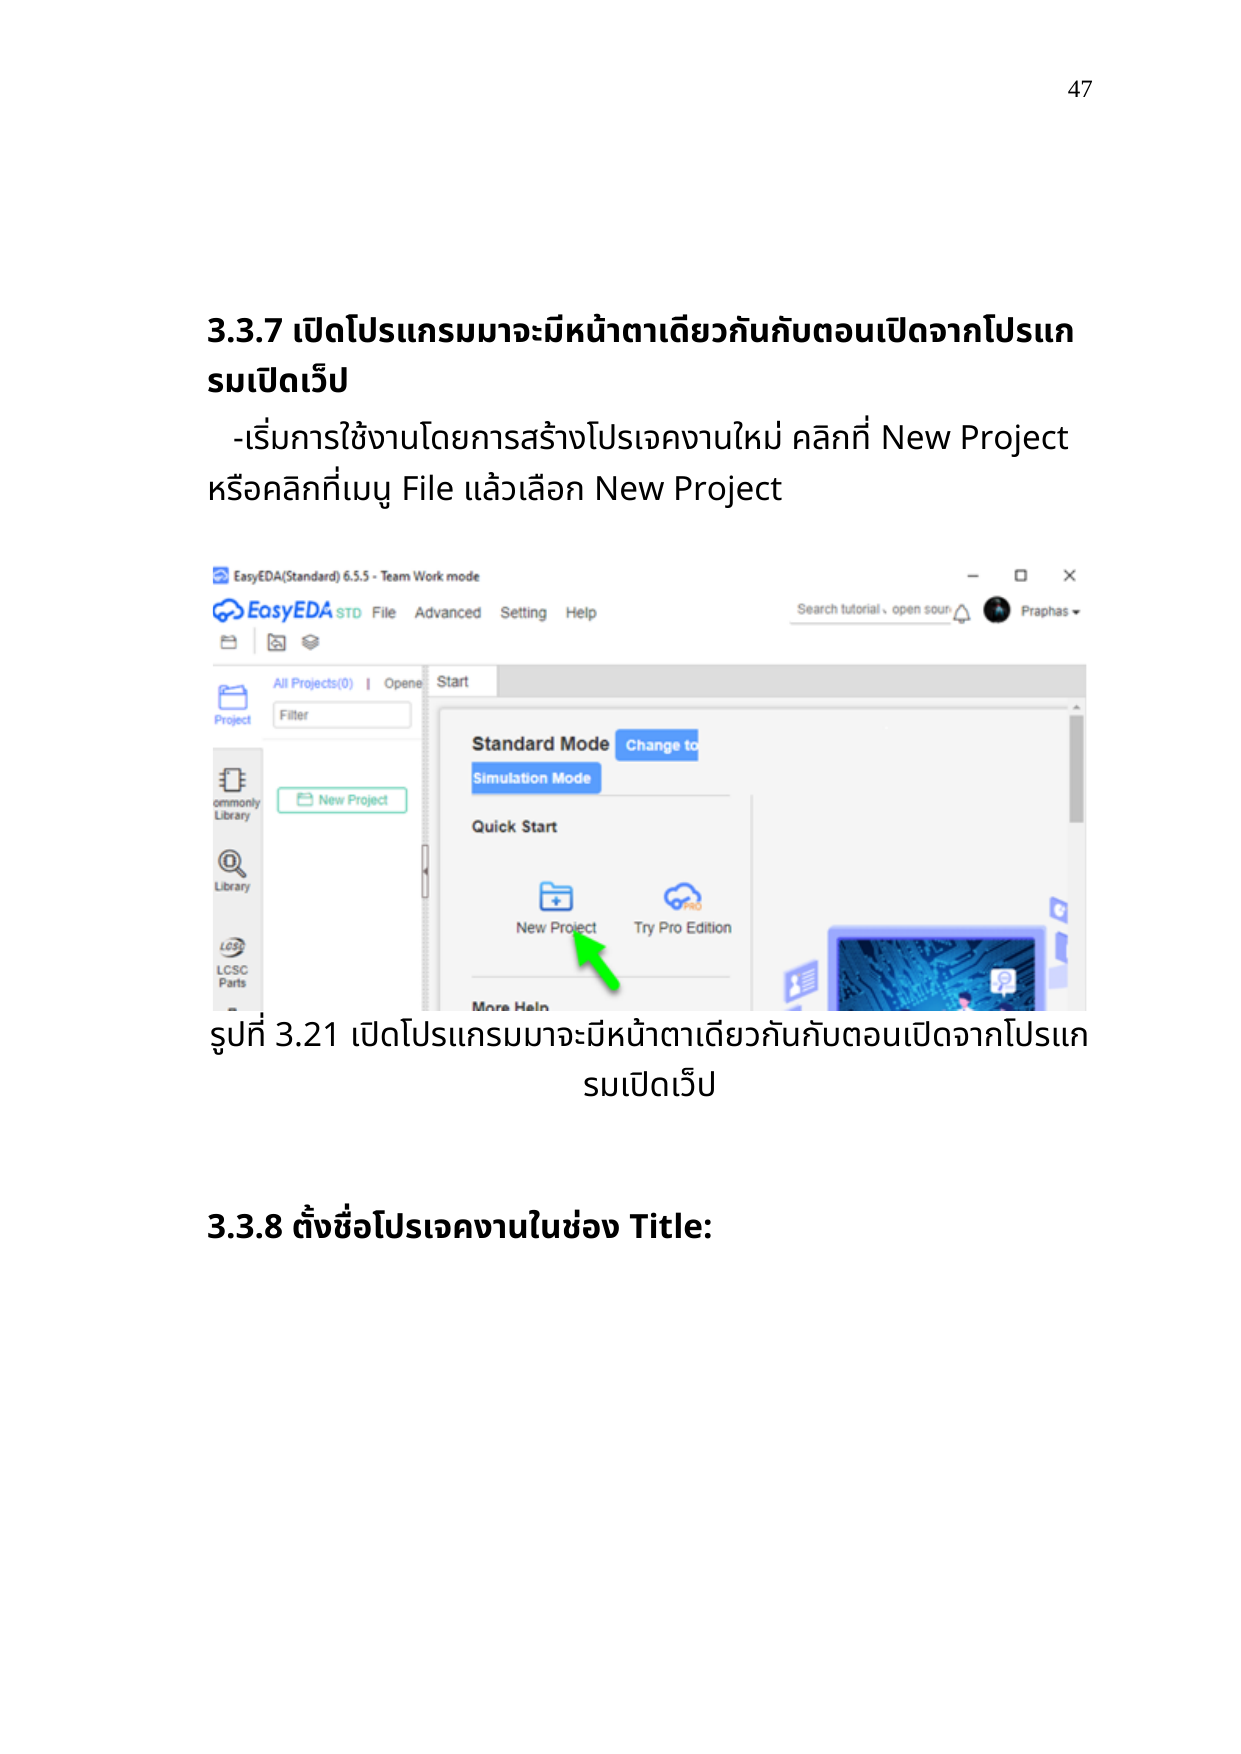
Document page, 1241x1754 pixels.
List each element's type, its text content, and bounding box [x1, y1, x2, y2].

picture [212, 560, 1087, 1011]
text -เริ่มการใช้งานโดยการสร้างโปรเจคงานใหม่ คลิกที่ New Project หรือคลิกที่เมนู File แล้วเลือก New Project [207, 414, 1092, 515]
text รูปที่ 3.21 เปิดโปรแกรมมาจะมีหน้าตาเดียวกันกับตอนเปิดจากโปรแกรมเปิดเว็ป [207, 1011, 1092, 1112]
subtitle 3.3.8 ตั้งชื่อโปรเจคงานในช่อง Title: [207, 1203, 1092, 1253]
subtitle 3.3.7 เปิดโปรแกรมมาจะมีหน้าตาเดียวกันกับตอนเปิดจากโปรแกรมเปิดเว็ป [207, 306, 1092, 407]
